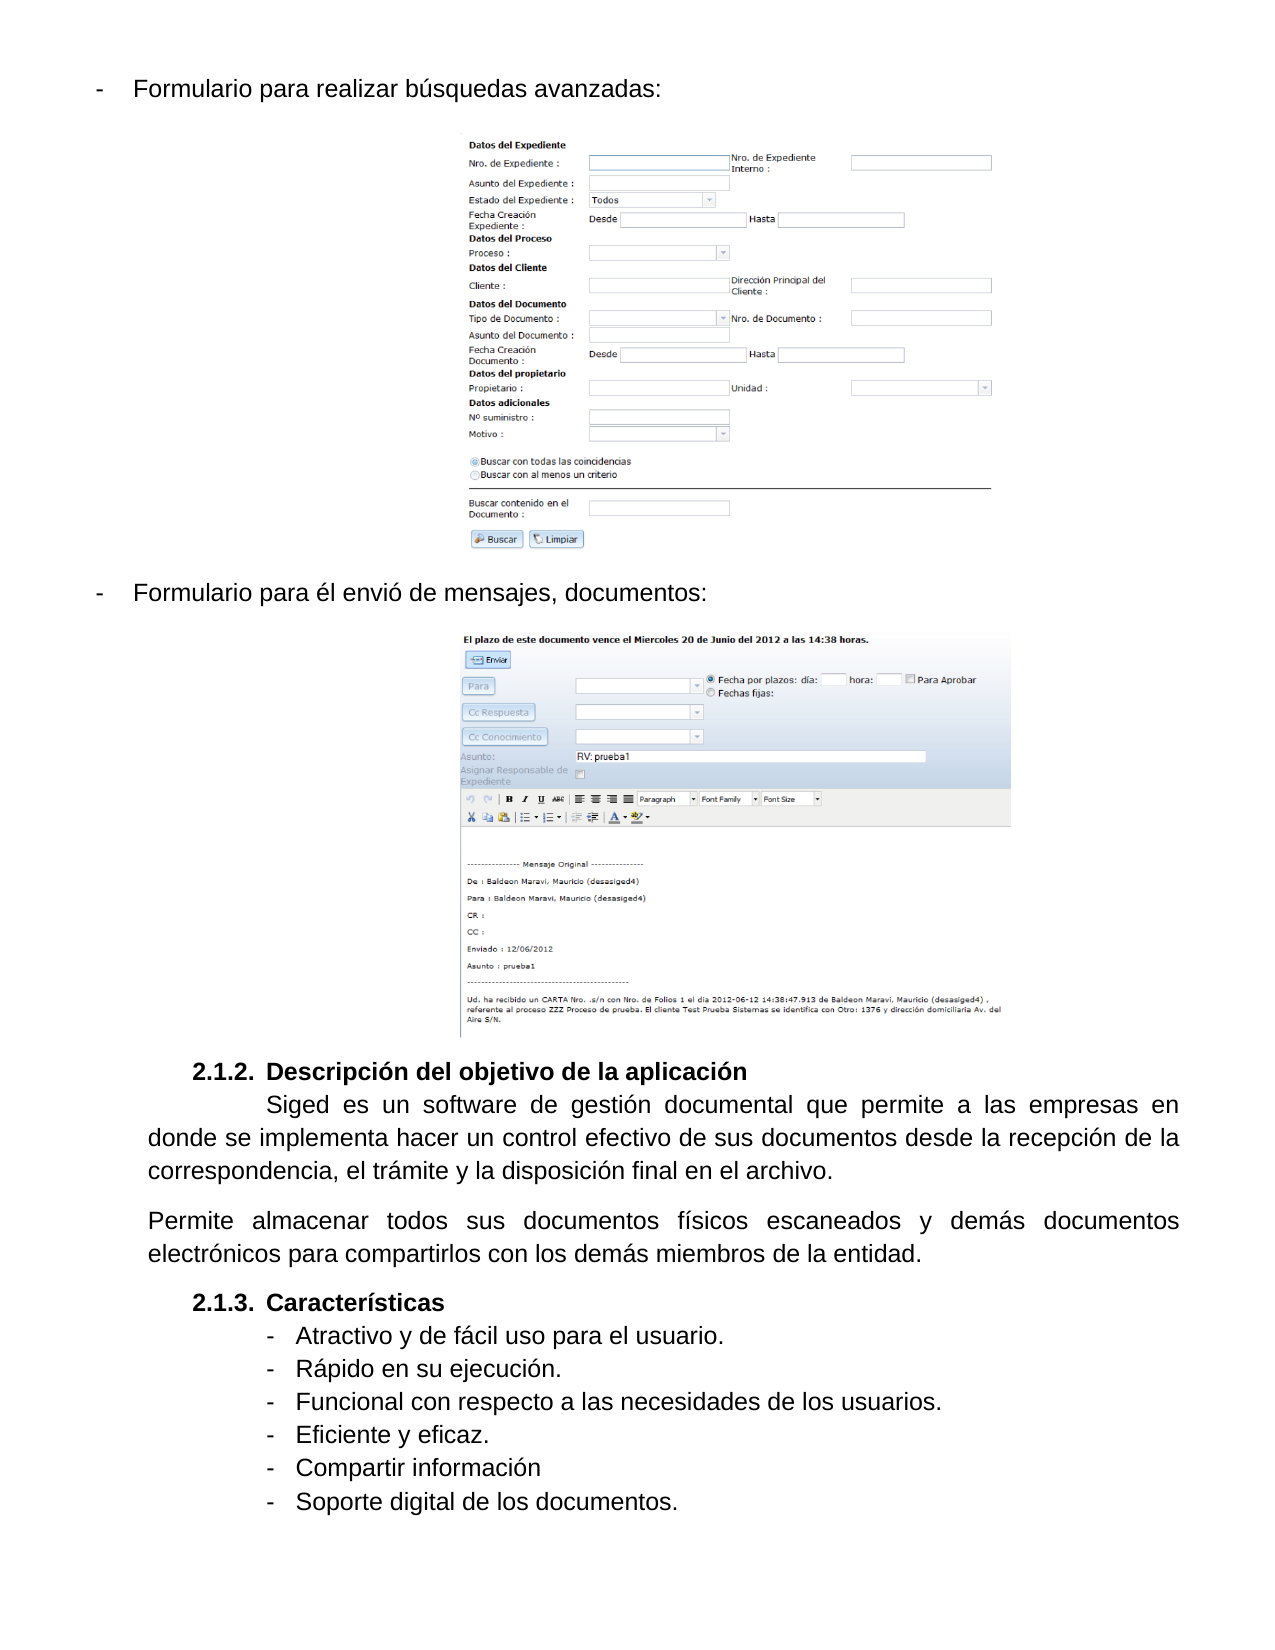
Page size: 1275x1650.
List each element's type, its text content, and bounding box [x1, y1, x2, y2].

list Funcional con respecto a las necesidades de los usuarios. [266, 1387, 1181, 1416]
picture [455, 625, 1022, 1038]
picture [449, 121, 1028, 559]
list Formulario para él envió de mensajes, documentos: [95, 578, 1181, 607]
list Descripción del objetivo de la aplicación [192, 1057, 1181, 1086]
list Compartir información [266, 1453, 1181, 1482]
list Eficiente y eficaz. [266, 1420, 1181, 1449]
list Rápido en su ejecución. [266, 1354, 1181, 1383]
text Siged es un software de gestión documental que permite a las empresas en donde se implementa hacer un control efectivo de sus documentos desde la recepción de la correspondencia, el trámite y la disposición final en el archivo. [148, 1090, 1181, 1185]
list Soporte digital de los documentos. [266, 1486, 1181, 1515]
list Características [192, 1288, 1181, 1317]
list Formulario para realizar búsquedas avanzadas: [95, 74, 1181, 103]
list Atractivo y de fácil uso para el usuario. [266, 1321, 1181, 1350]
text Permite almacenar todos sus documentos físicos escaneados y demás documentos electrónicos para compartirlos con los demás miembros de la entidad. [148, 1206, 1181, 1267]
